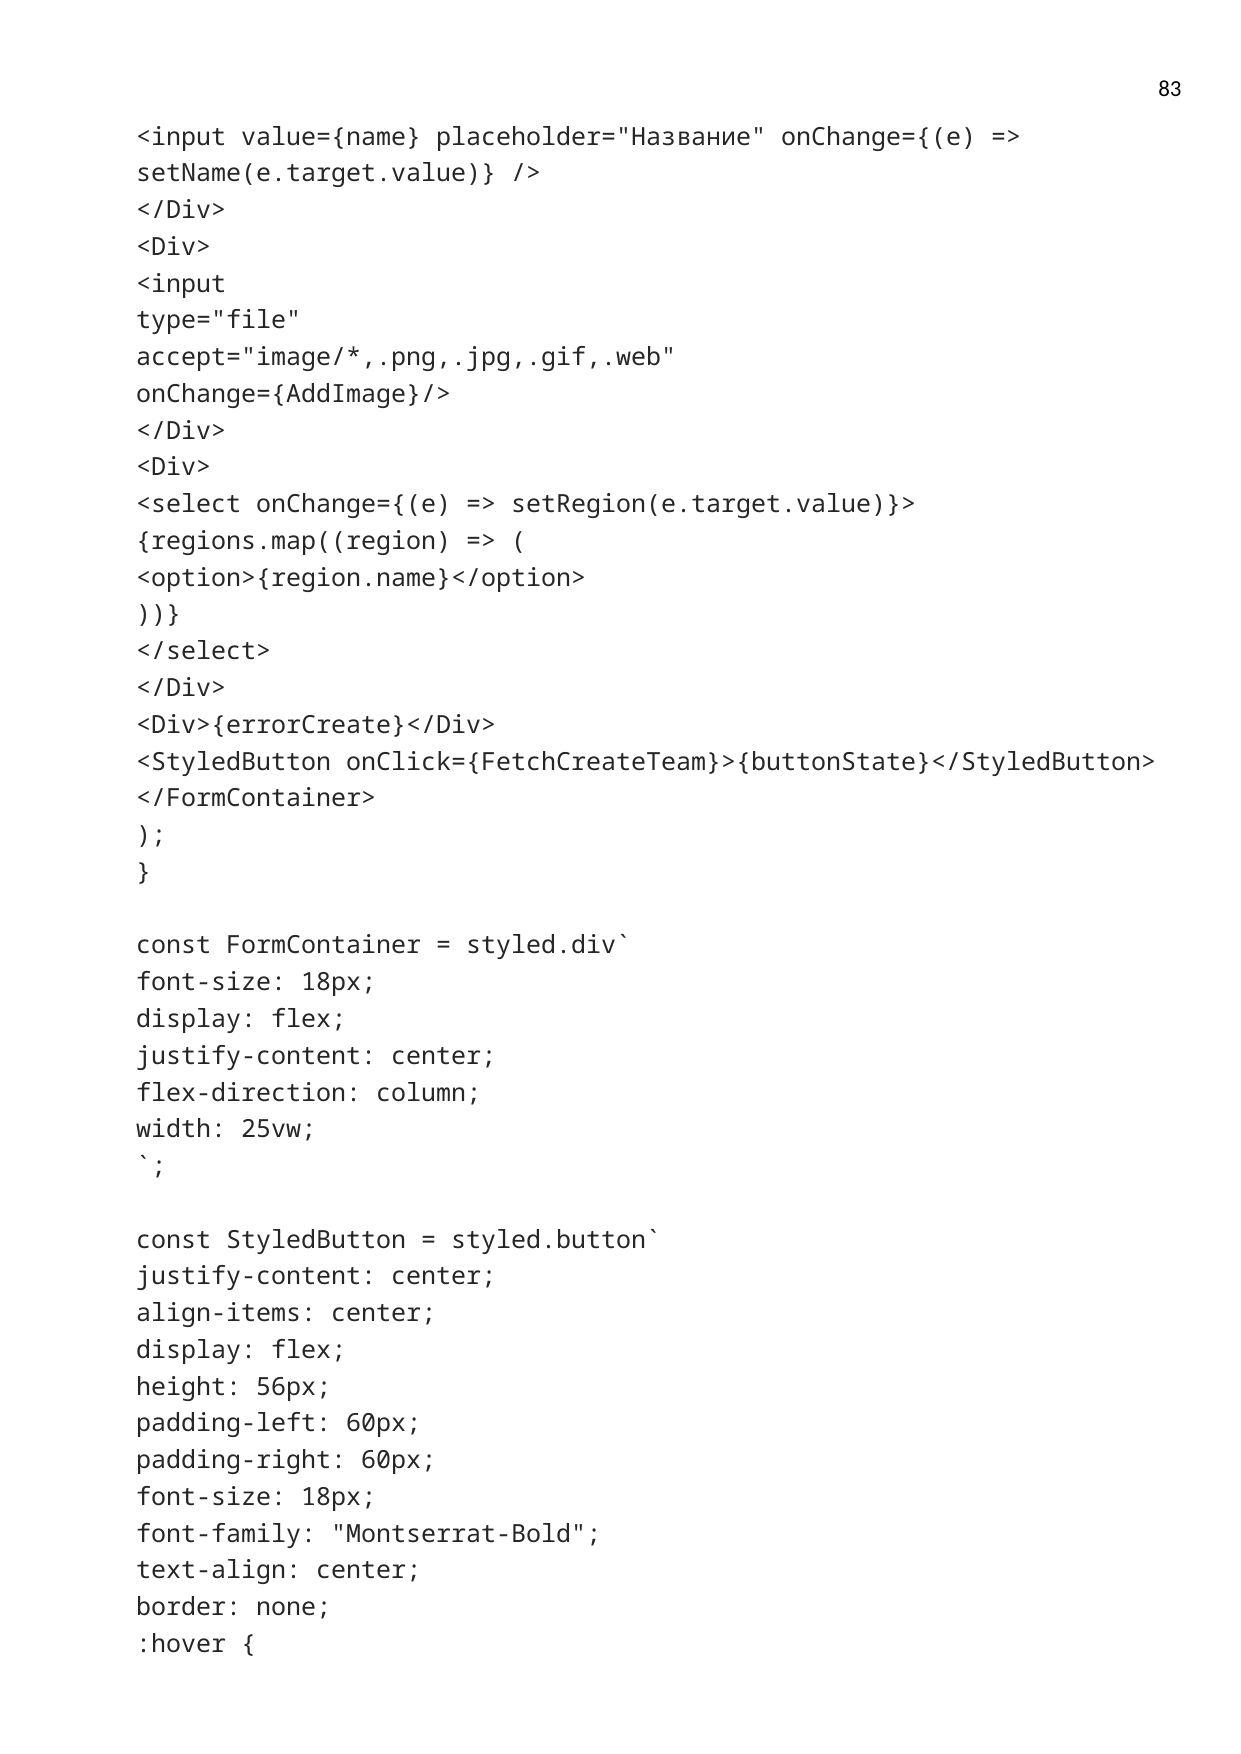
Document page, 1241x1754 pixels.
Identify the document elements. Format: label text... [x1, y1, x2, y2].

text type="file" [136, 302, 1181, 336]
text font-size: 18px; [136, 1479, 1181, 1513]
text :hover { [136, 1626, 1181, 1660]
text `; [136, 1148, 1181, 1182]
text accept="image/*,.png,.jpg,.gif,.web" [136, 339, 1181, 373]
text </Div> [136, 192, 1181, 226]
text padding-right: 60px; [136, 1442, 1181, 1476]
text onChange={AddImage}/> [136, 376, 1181, 409]
text align-items: center; [136, 1295, 1181, 1329]
text display: flex; [136, 1001, 1181, 1035]
text text-align: center; [136, 1552, 1181, 1586]
text {regions.map((region) => ( [136, 523, 1181, 557]
text justify-content: center; [136, 1258, 1181, 1292]
text ))} [136, 596, 1181, 630]
text width: 25vw; [136, 1111, 1181, 1145]
text <Div>{errorCreate}</Div> [136, 706, 1181, 741]
text font-size: 18px; [136, 964, 1181, 998]
text </FormContainer> [136, 780, 1181, 814]
text flex-direction: column; [136, 1074, 1181, 1108]
text font-family: "Montserrat-Bold"; [136, 1515, 1181, 1549]
text <Div> [136, 228, 1181, 262]
text const FormContainer = styled.div` [136, 927, 1181, 961]
text <StyledButton onClick={FetchCreateTeam}>{buttonState}</StyledButton> [136, 743, 1181, 777]
text <Div> [136, 449, 1181, 483]
text padding-left: 60px; [136, 1405, 1181, 1439]
text border: none; [136, 1589, 1181, 1623]
text } [136, 853, 1181, 888]
text </Div> [136, 670, 1181, 704]
text <select onChange={(e) => setRegion(e.target.value)}> [136, 486, 1181, 520]
text const StyledButton = styled.button` [136, 1221, 1181, 1255]
text </Div> [136, 412, 1181, 446]
text ); [136, 817, 1181, 851]
text <input [136, 265, 1181, 299]
text </select> [136, 633, 1181, 667]
text display: flex; [136, 1332, 1181, 1366]
text height: 56px; [136, 1368, 1181, 1402]
text justify-content: center; [136, 1037, 1181, 1071]
text <option>{region.name}</option> [136, 559, 1181, 593]
text <input value={name} placeholder="Название" onChange={(e) => setName(e.target.value)} /> [136, 118, 1181, 189]
